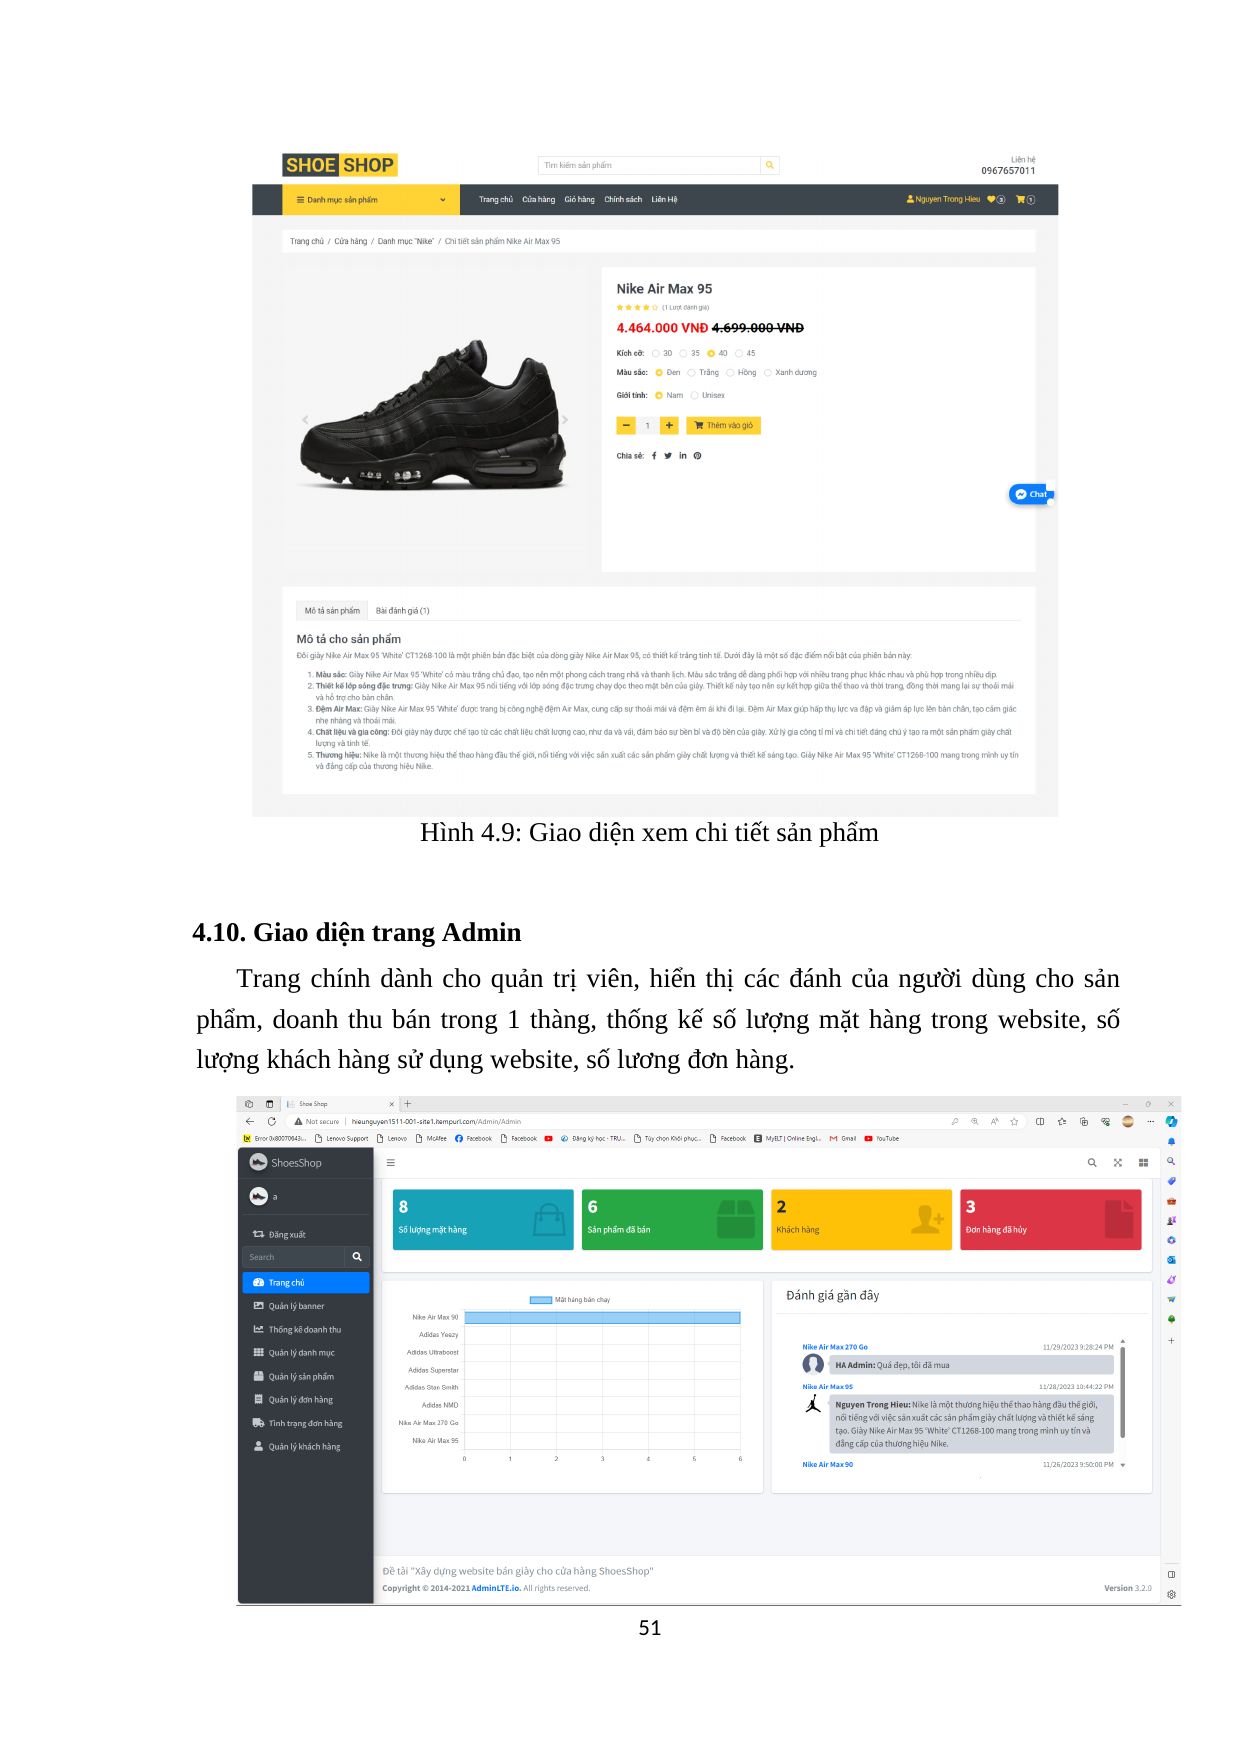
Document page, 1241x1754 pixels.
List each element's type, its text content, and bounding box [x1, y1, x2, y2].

list Hình 4.9: Giao diện xem chi tiết sản phẩm [177, 816, 1122, 847]
picture [236, 1096, 1182, 1606]
list 4.10. Giao diện trang Admin [192, 916, 1122, 947]
text Trang chính dành cho quản trị viên, hiển thị các đánh của người dùng cho sản phẩm, doanh thu bán trong 1 thàng, thống kế số lượng mặt hàng trong website, số lượng khách hàng sử dụng website, số lương đơn hàng. [196, 963, 1122, 1074]
picture [252, 146, 1059, 817]
